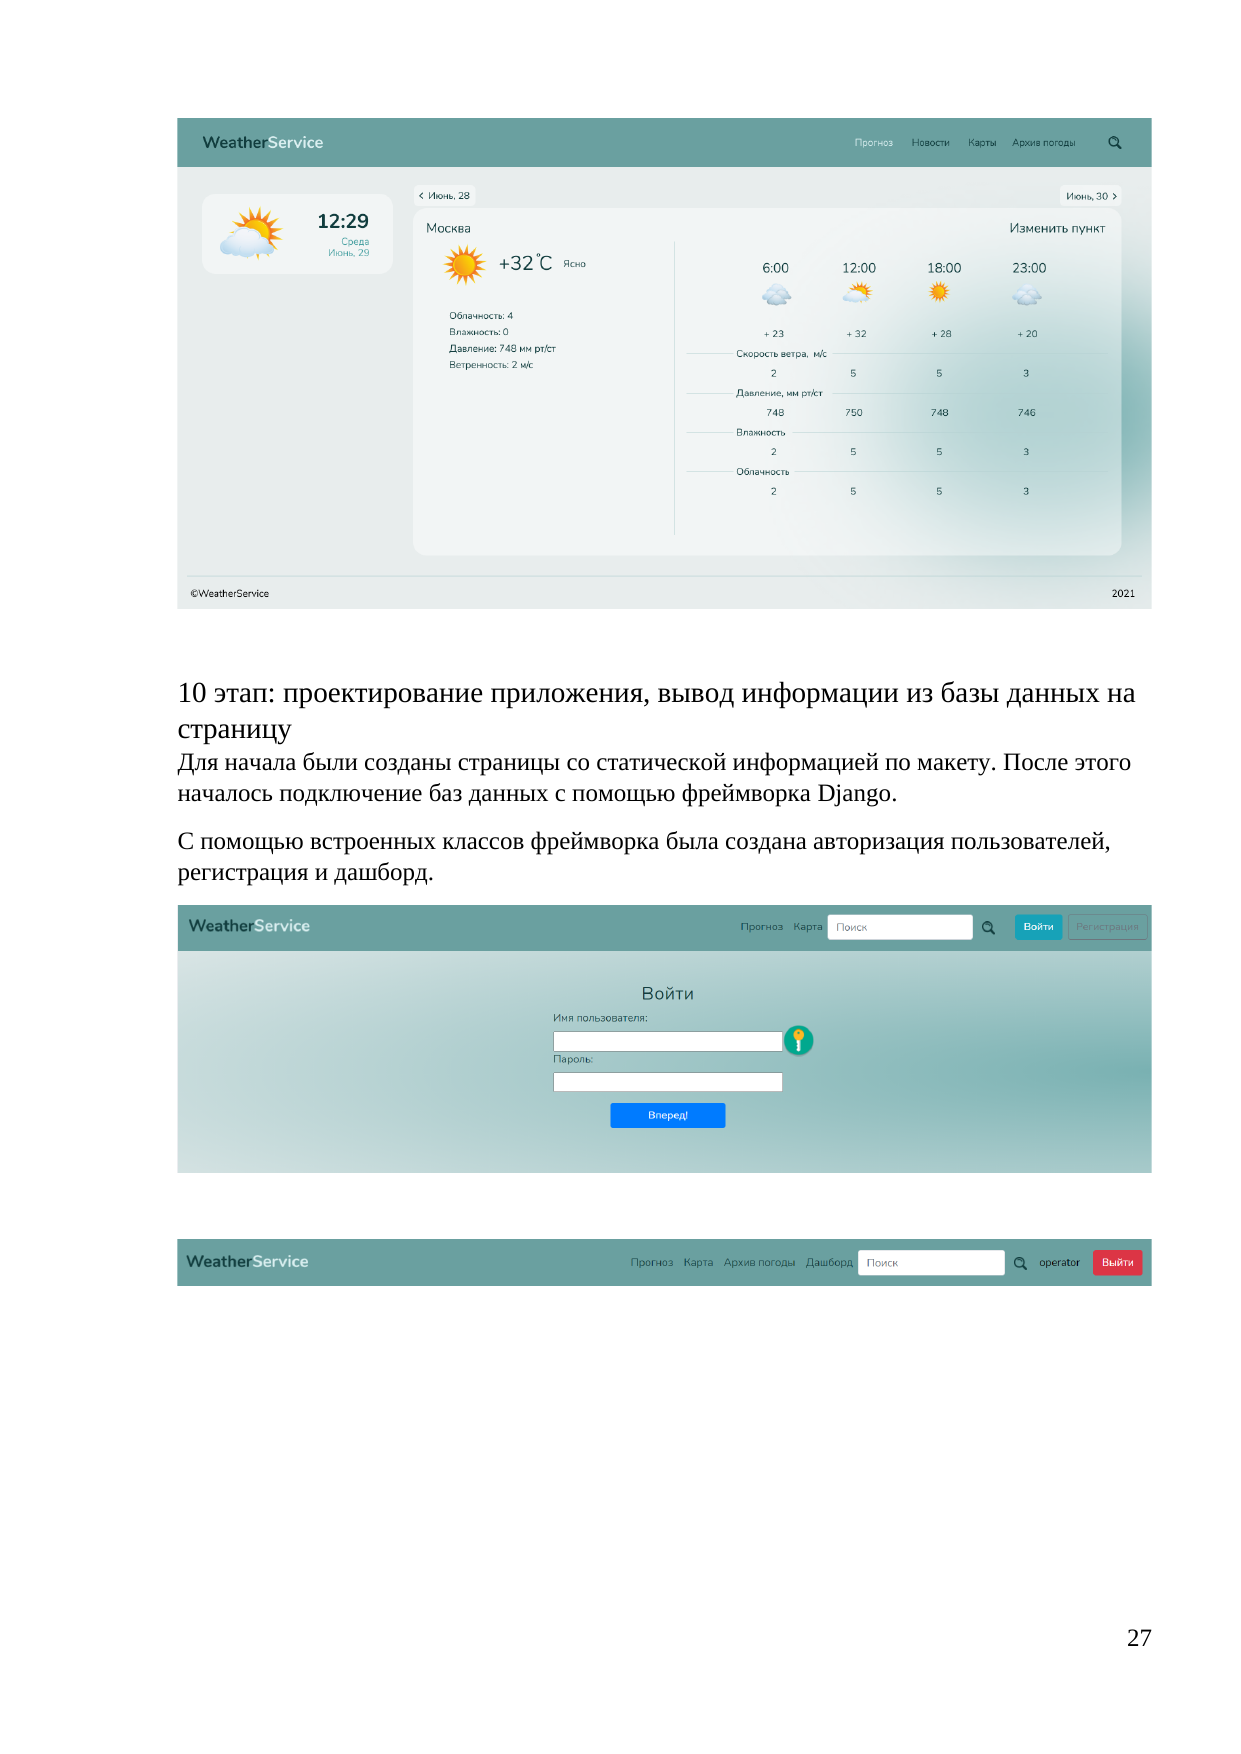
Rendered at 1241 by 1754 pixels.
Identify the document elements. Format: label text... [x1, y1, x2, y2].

picture [177, 905, 1152, 1173]
picture [177, 1239, 1152, 1286]
subtitle 10 этап: проектирование приложения, вывод информации из базы данных на страницу [177, 675, 1152, 745]
text С помощью встроенных классов фреймворка была создана авторизация пользователей, регистрация и дашборд. [177, 826, 1152, 886]
picture [177, 118, 1152, 609]
text Для начала были созданы страницы со статической информацией по макету. После этого началось подключение баз данных с помощью фреймворка Django. [177, 747, 1152, 807]
